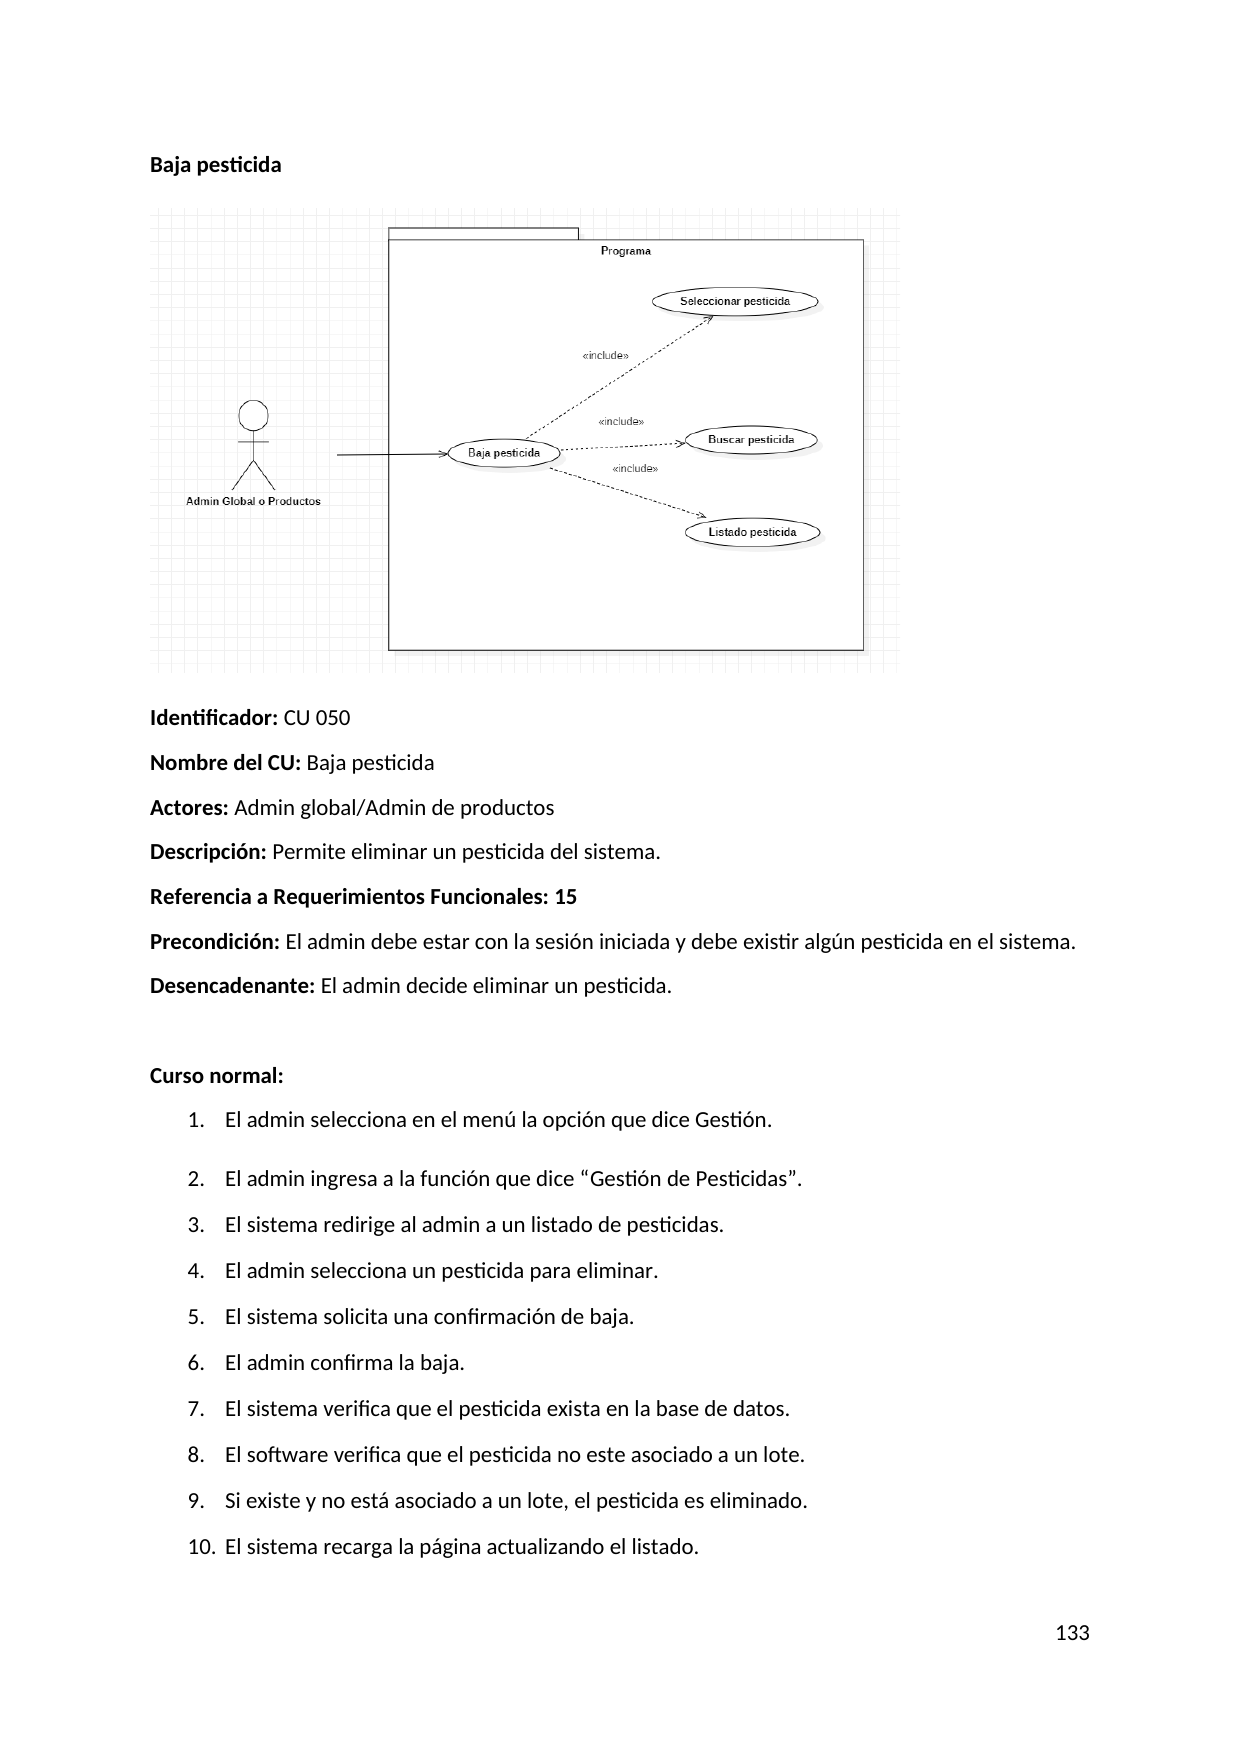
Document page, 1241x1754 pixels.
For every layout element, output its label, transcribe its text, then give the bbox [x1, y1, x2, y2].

text Referencia a Requerimientos Funcionales: 15 [150, 882, 1090, 910]
list El sistema solicita una confirmación de baja. [187, 1302, 1090, 1330]
list El admin selecciona un pesticida para eliminar. [187, 1256, 1090, 1284]
text Desencadenante: El admin decide eliminar un pesticida. [150, 971, 1090, 999]
text Nombre del CU: Baja pesticida [150, 748, 1090, 776]
text Descripción: Permite eliminar un pesticida del sistema. [150, 837, 1090, 865]
list El admin confirma la baja. [187, 1348, 1090, 1376]
text Precondición: El admin debe estar con la sesión iniciada y debe existir algún pesticida en el sistema. [150, 927, 1090, 955]
text Curso normal: [150, 1061, 1090, 1089]
list El admin selecciona en el menú la opción que dice Gestión. [187, 1106, 1090, 1133]
text Actores: Admin global/Admin de productos [150, 793, 1090, 821]
list El software verifica que el pesticida no este asociado a un lote. [187, 1440, 1090, 1468]
text Baja pesticida [150, 150, 1090, 178]
list El admin ingresa a la función que dice “Gestión de Pesticidas”. [187, 1164, 1090, 1192]
list Si existe y no está asociado a un lote, el pesticida es eliminado. [187, 1486, 1090, 1514]
list El sistema redirige al admin a un listado de pesticidas. [187, 1210, 1090, 1238]
list El sistema verifica que el pesticida exista en la base de datos. [187, 1394, 1090, 1422]
list El sistema recarga la página actualizando el listado. [187, 1532, 1090, 1561]
picture [150, 208, 901, 673]
text Identificador: CU 050 [150, 703, 1090, 731]
